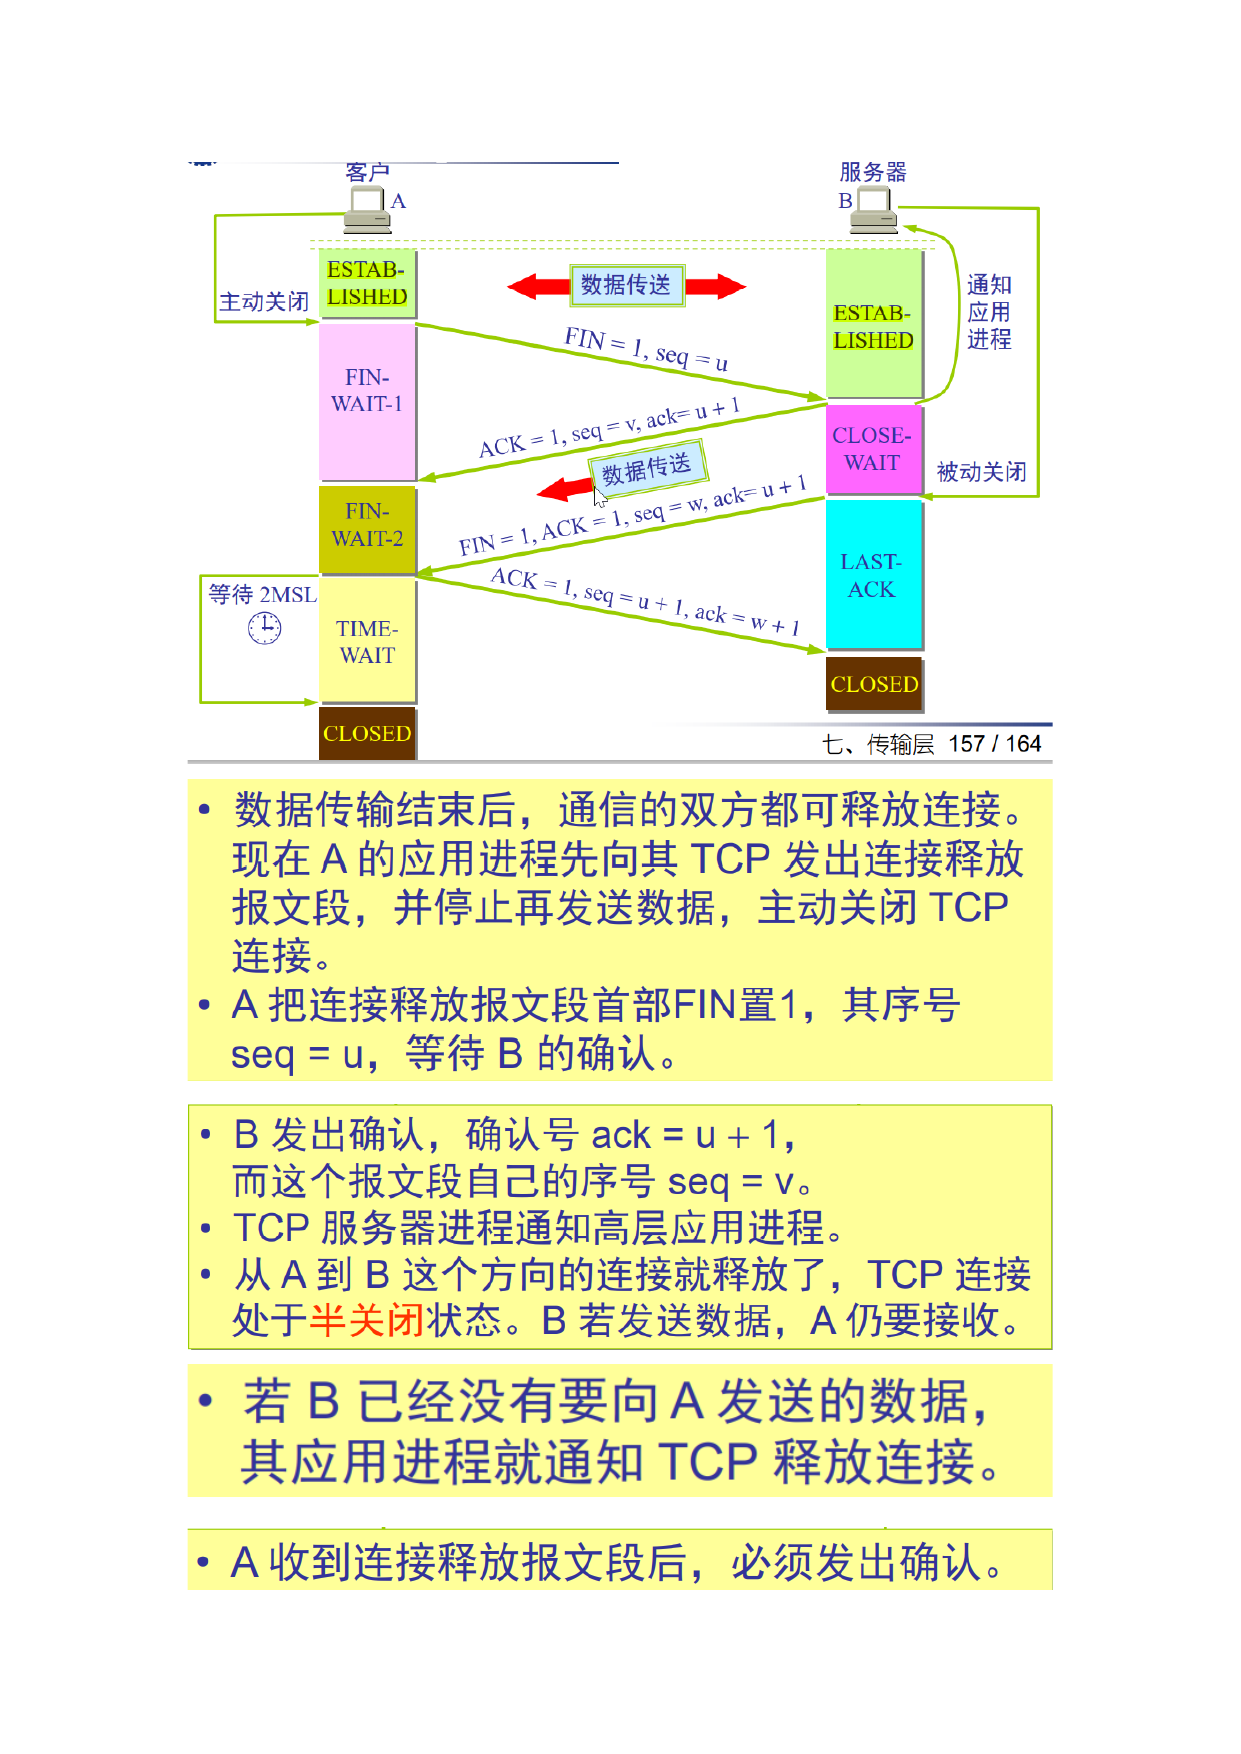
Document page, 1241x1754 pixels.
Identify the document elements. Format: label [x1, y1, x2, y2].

picture [187, 779, 1053, 1081]
picture [187, 1104, 1053, 1350]
picture [187, 162, 1053, 764]
picture [187, 1527, 1053, 1590]
picture [187, 1364, 1053, 1497]
